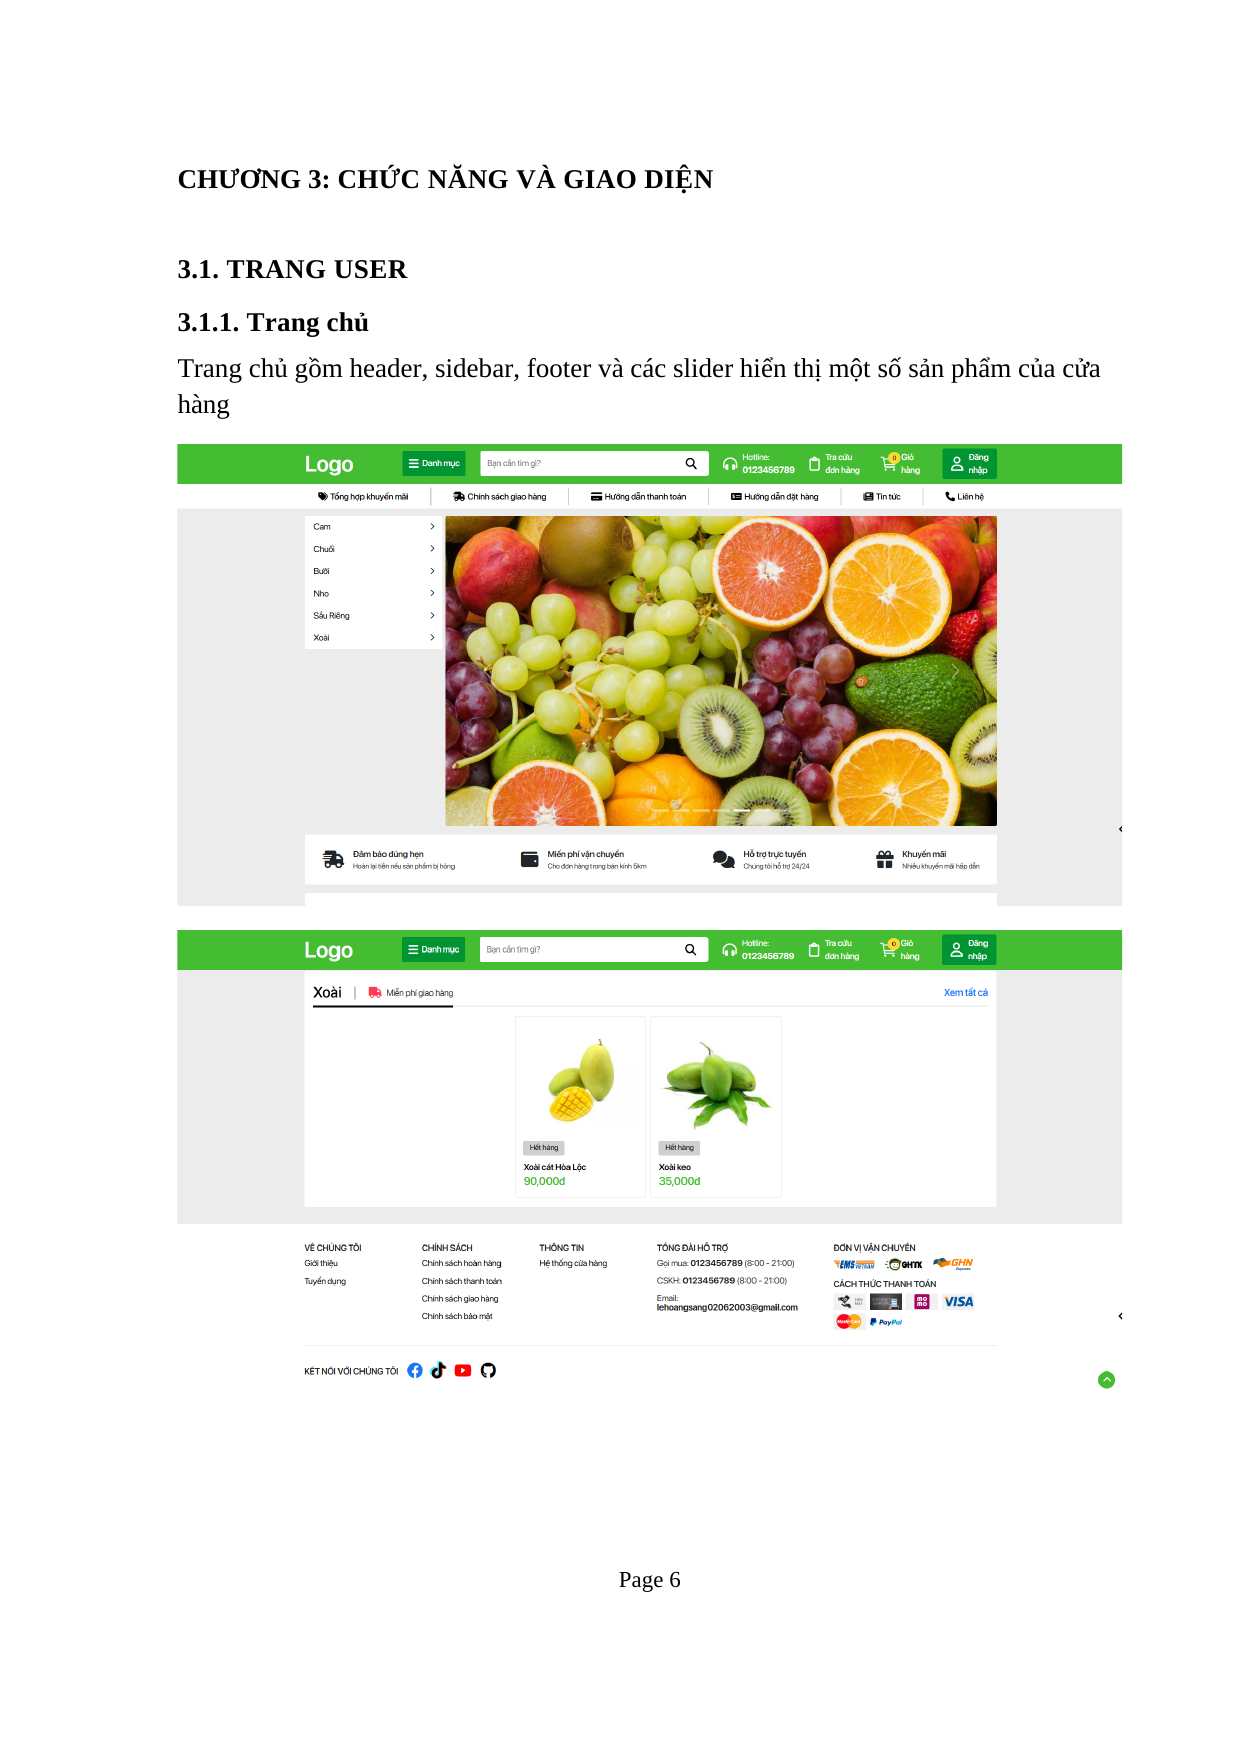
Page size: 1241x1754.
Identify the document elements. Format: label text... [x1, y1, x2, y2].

text Trang chủ gồm header, sidebar, footer và các slider hiển thị một số sản phẩm của cửa hàng [177, 352, 1122, 419]
text CHỨC NĂNG VÀ GIAO DIỆn [177, 163, 1122, 194]
picture [177, 444, 1123, 906]
text Trang chủ [177, 306, 1122, 337]
picture [177, 930, 1123, 1393]
list 3.1. Trang User [177, 253, 1122, 284]
